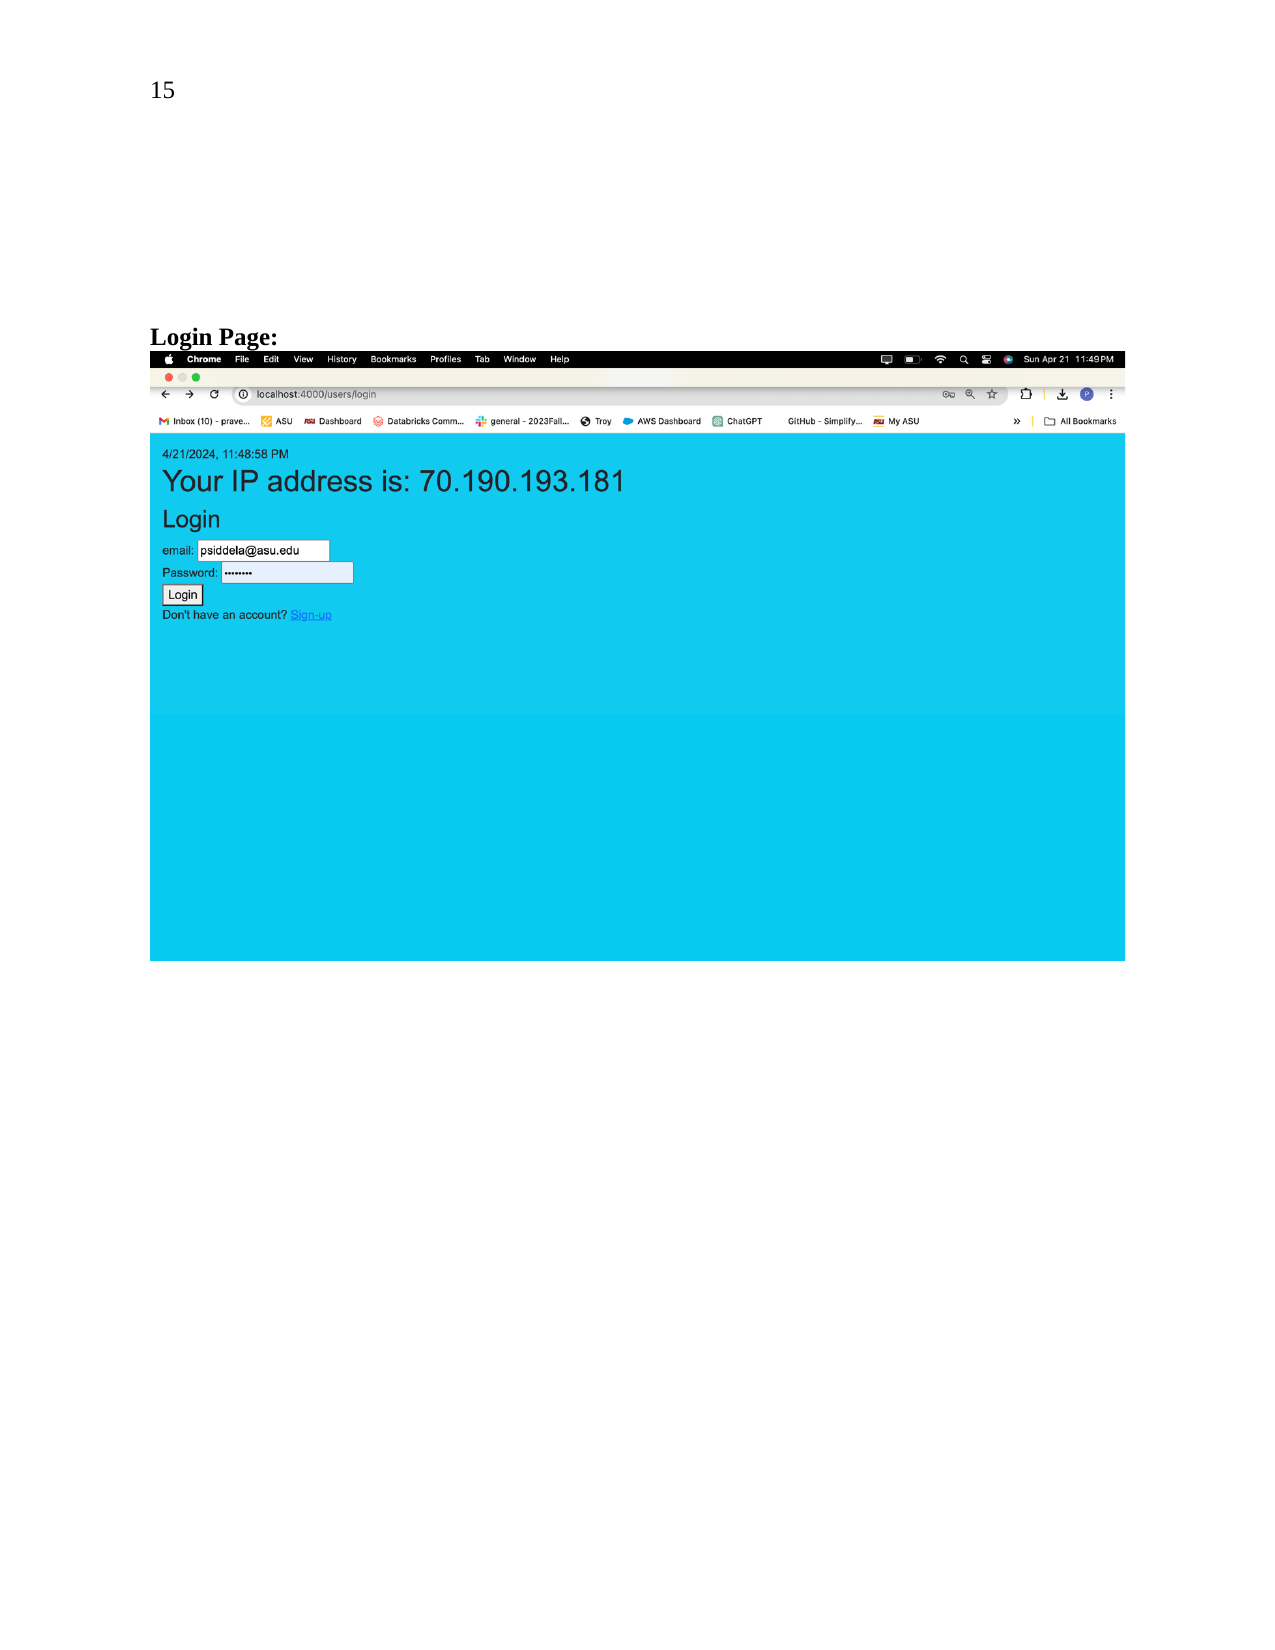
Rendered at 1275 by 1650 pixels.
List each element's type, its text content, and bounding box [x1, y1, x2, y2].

text Login Page: [150, 322, 1125, 351]
picture [150, 351, 1125, 961]
